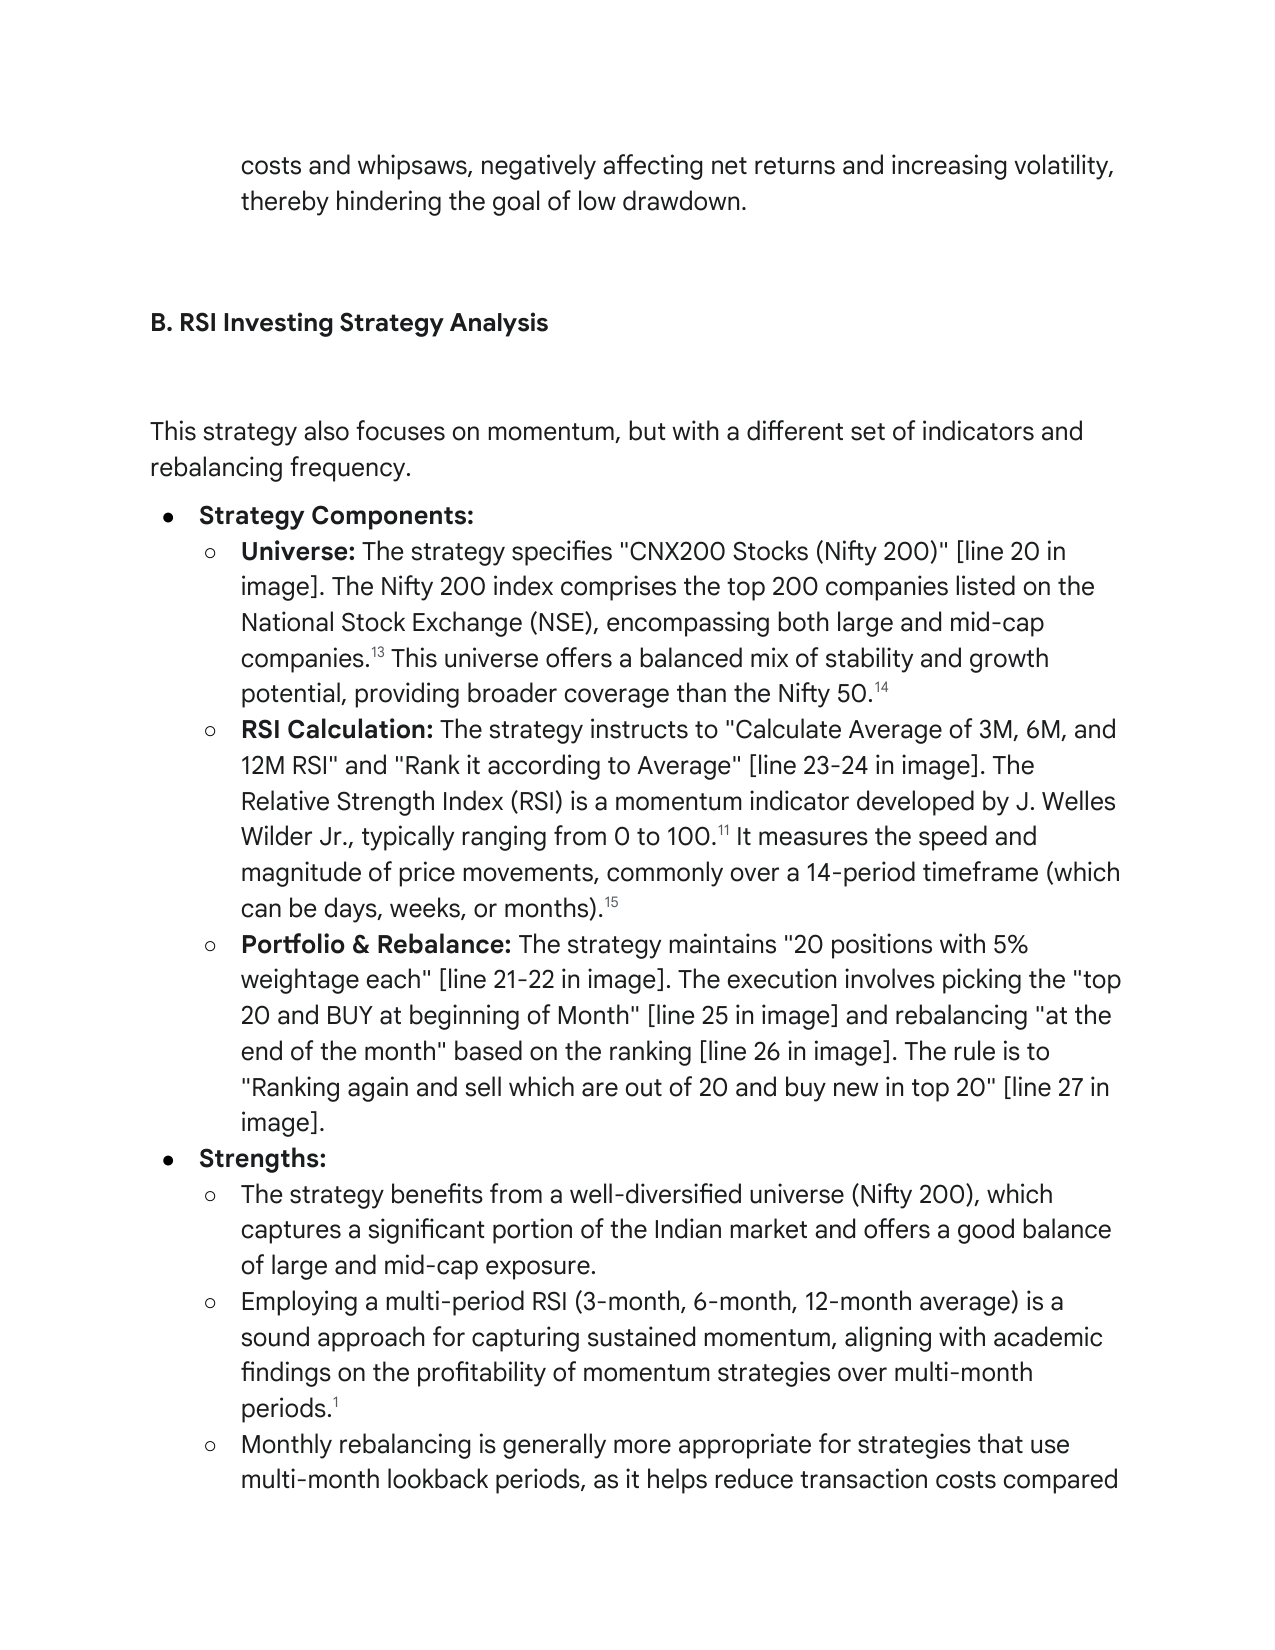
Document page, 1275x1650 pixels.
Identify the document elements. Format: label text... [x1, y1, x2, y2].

subtitle B. RSI Investing Strategy Analysis [150, 307, 1125, 338]
list Portfolio & Rebalance: The strategy maintains "20 positions with 5% weightage each" [line 21-22 in image]. The execution involves picking the "top 20 and BUY at beginning of Month" [line 25 in image] and rebalancing "at the end of the month" based on the ranking [line 26 in image]. The rule is to "Ranking again and sell which are out of 20 and buy new in top 20" [line 27 in image]. [203, 929, 1125, 1139]
list Employing a multi-period RSI (3-month, 6-month, 12-month average) is a sound approach for capturing sustained momentum, aligning with academic findings on the profitability of momentum strategies over multi-month periods.1 [203, 1286, 1125, 1425]
list Strengths: [161, 1143, 1125, 1174]
list The strategy benefits from a well-diversified universe (Nifty 200), which captures a significant portion of the Indian market and offers a good balance of large and mid-cap exposure. [203, 1179, 1125, 1282]
list Universe: The strategy specifies "CNX200 Stocks (Nifty 200)" [line 20 in image]. The Nifty 200 index comprises the top 200 companies listed on the National Stock Exchange (NSE), encompassing both large and mid-cap companies.13 This universe offers a balanced mix of stability and growth potential, providing broader coverage than the Nifty 50.14 [203, 536, 1125, 710]
text This strategy also focuses on momentum, but with a different set of indicators and rebalancing frequency. [150, 416, 1125, 483]
list Strategy Components: [161, 500, 1125, 531]
list RSI Calculation: The strategy instructs to "Calculate Average of 3M, 6M, and 12M RSI" and "Rank it according to Average" [line 23-24 in image]. The Relative Strength Index (RSI) is a momentum indicator developed by J. Welles Wilder Jr., typically ranging from 0 to 100.11 It measures the speed and magnitude of price movements, commonly over a 14-period timeframe (which can be days, weeks, or months).15 [203, 714, 1125, 924]
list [203, 1429, 1125, 1496]
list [203, 150, 1125, 217]
